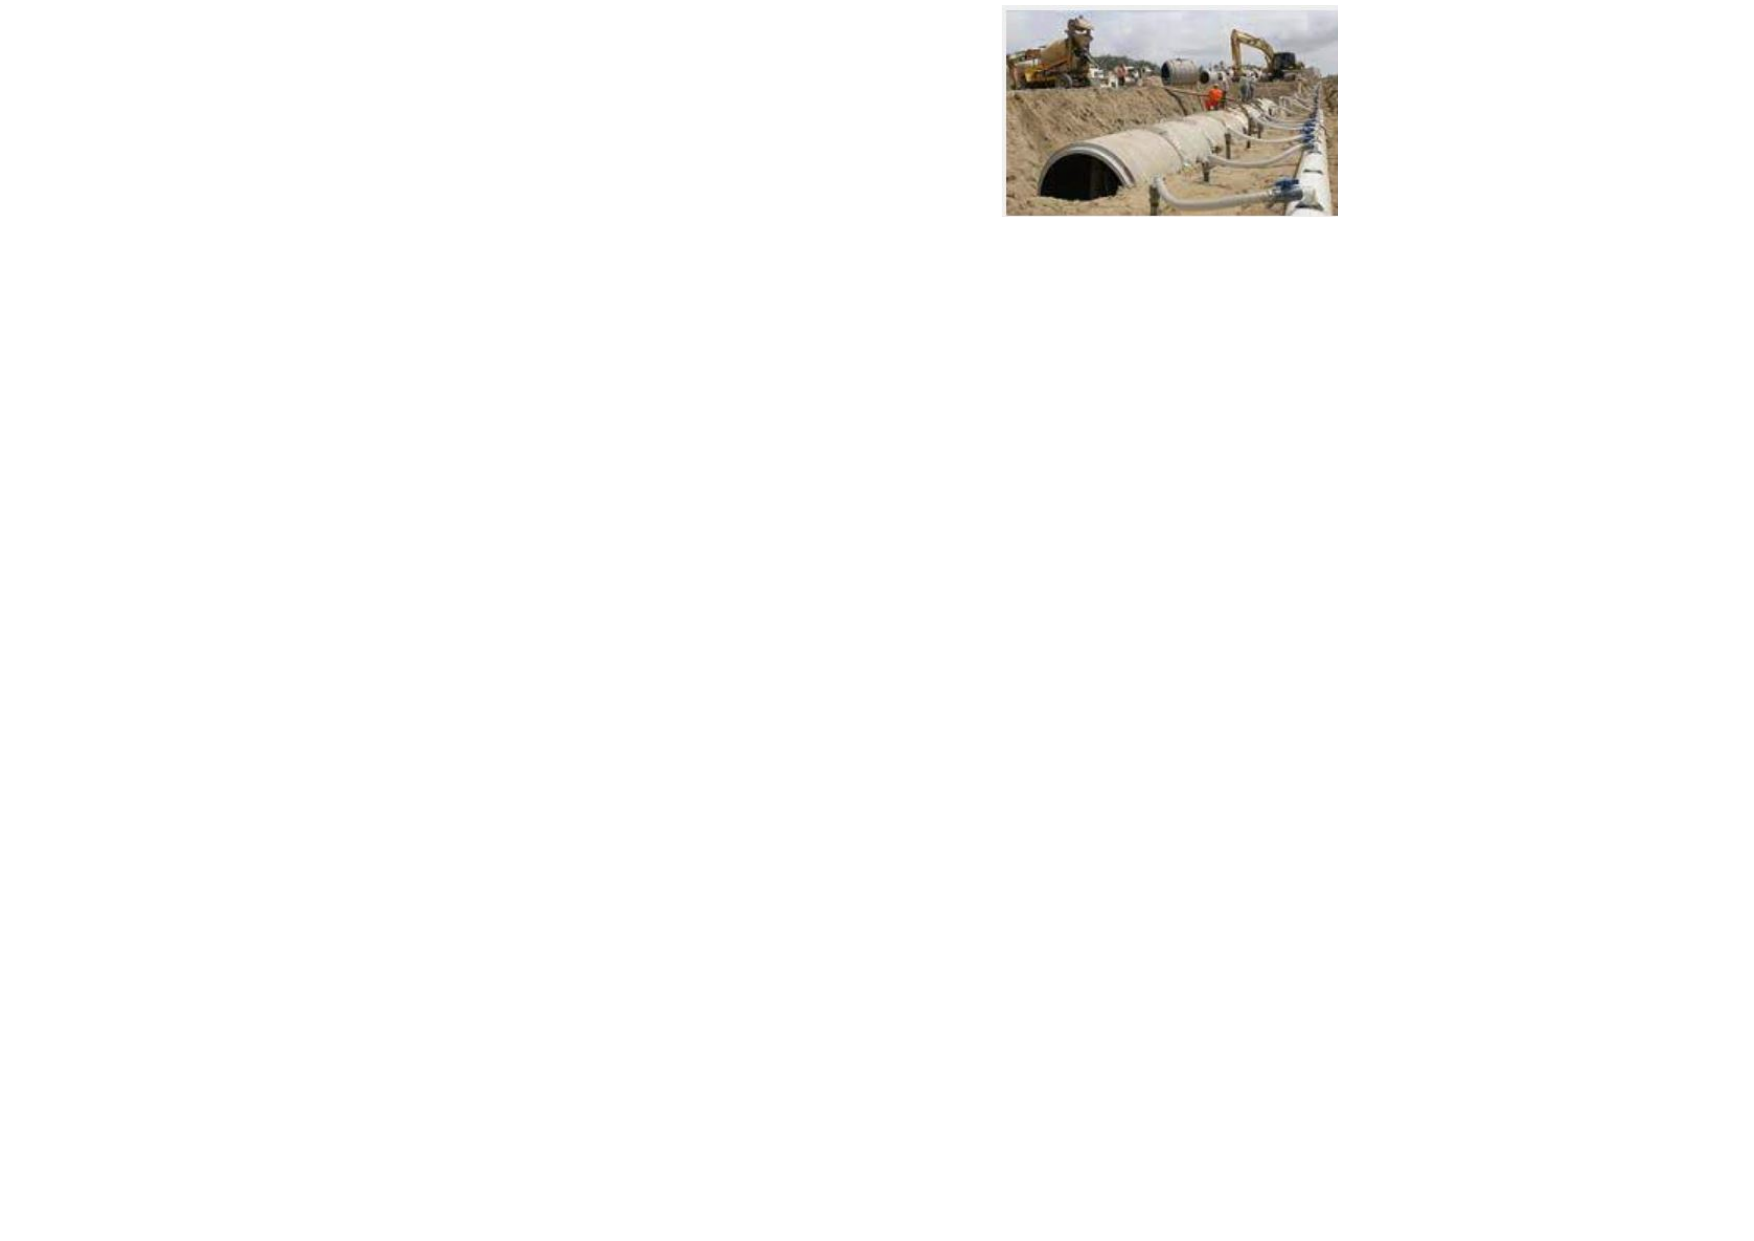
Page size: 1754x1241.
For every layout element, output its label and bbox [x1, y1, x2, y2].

picture [1000, 5, 1338, 216]
